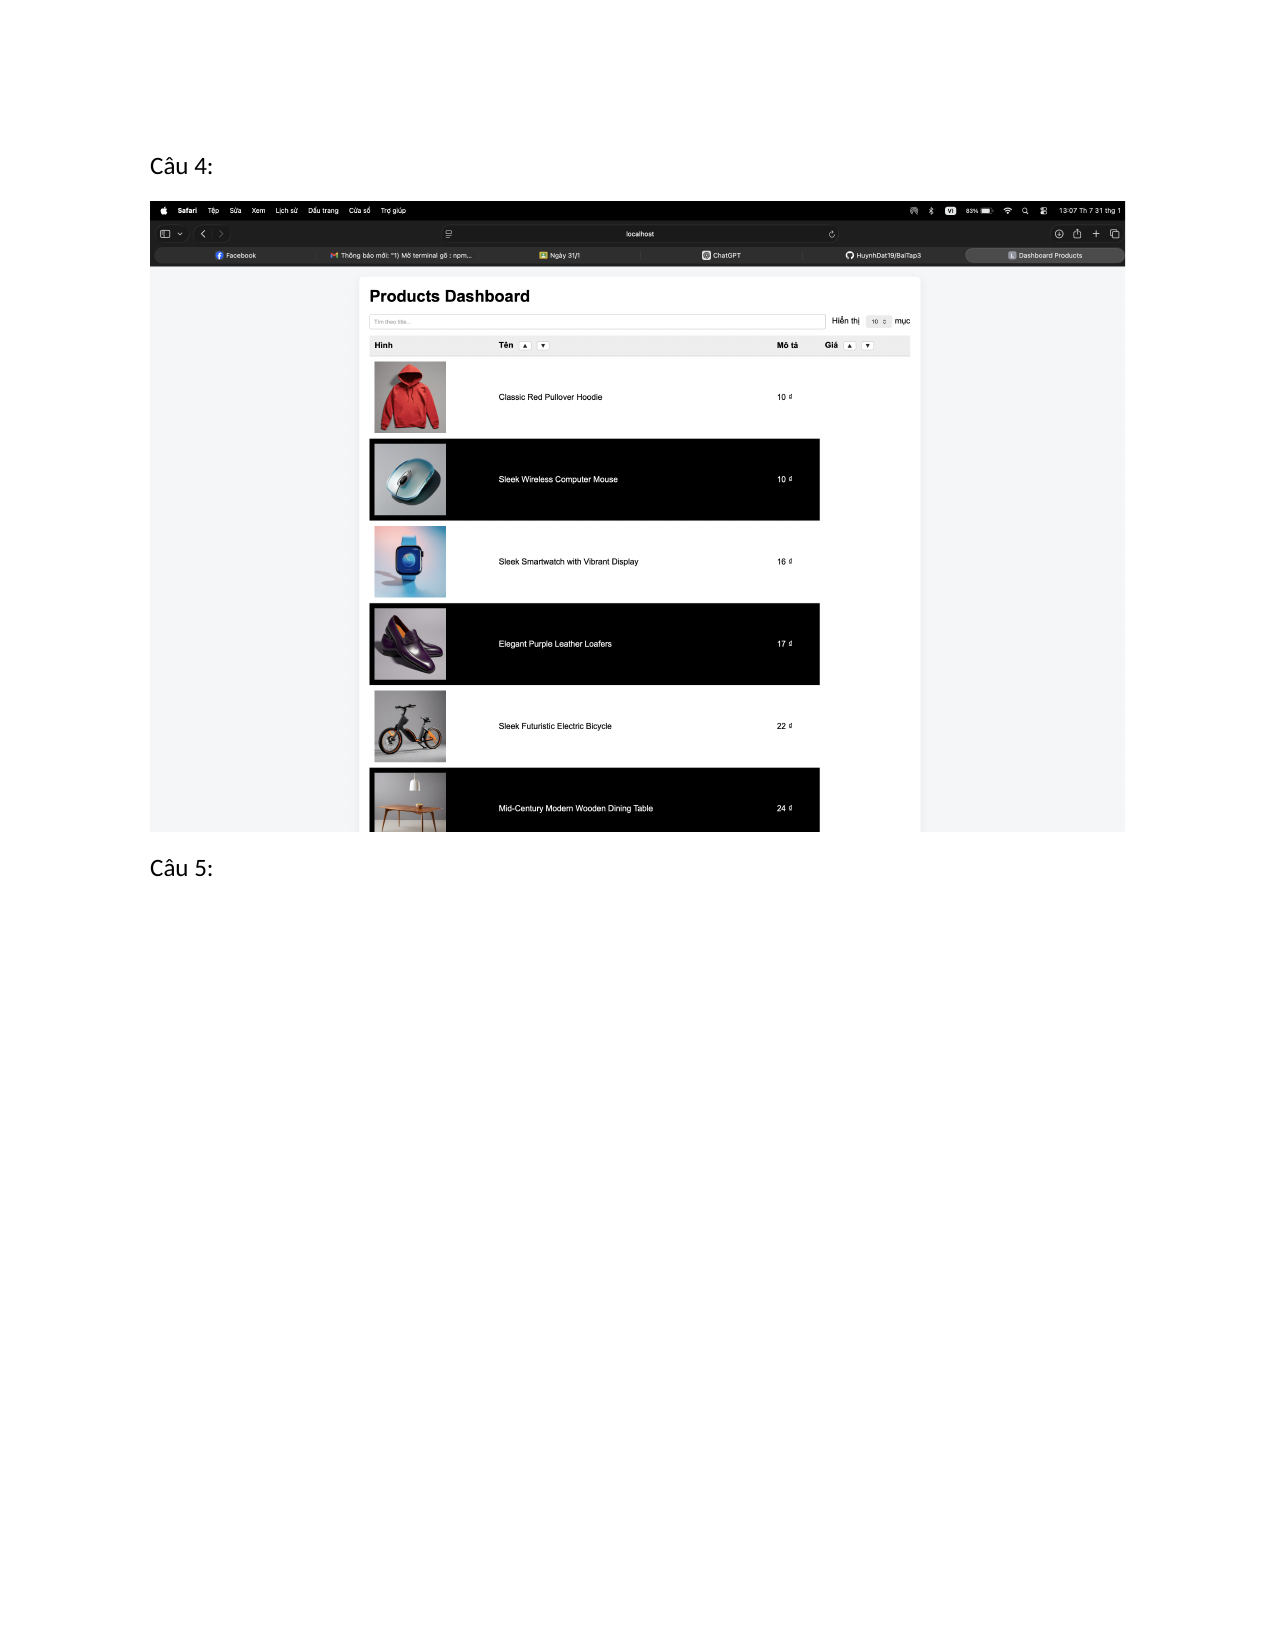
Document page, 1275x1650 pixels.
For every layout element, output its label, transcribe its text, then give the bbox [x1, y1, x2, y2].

picture [150, 201, 1125, 832]
text Câu 4: [150, 150, 1125, 181]
text Câu 5: [150, 852, 1125, 883]
